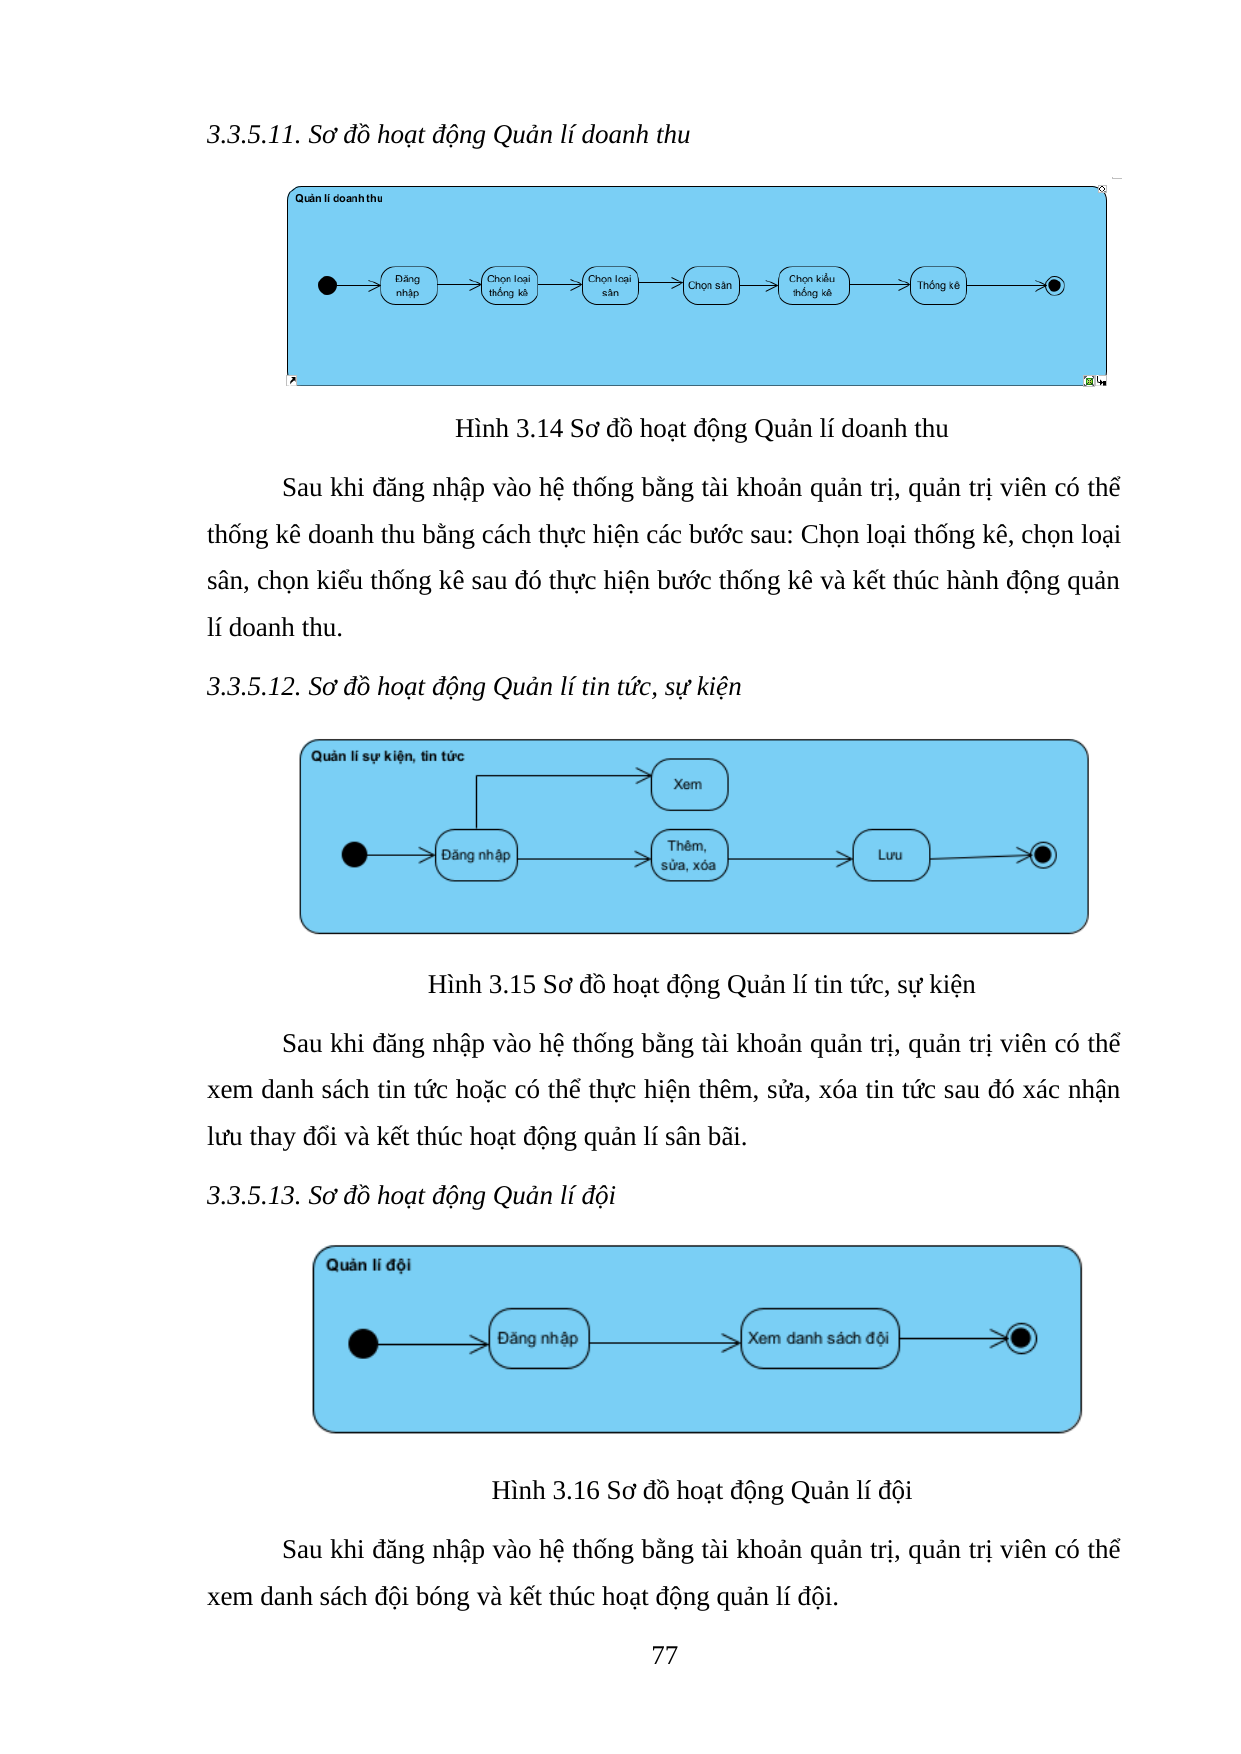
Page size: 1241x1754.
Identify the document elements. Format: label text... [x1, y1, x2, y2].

text Sau khi đăng nhập vào hệ thống bằng tài khoản quản trị, quản trị viên có thể xem danh sách tin tức hoặc có thể thực hiện thêm, sửa, xóa tin tức sau đó xác nhận lưu thay đổi và kết thúc hoạt động quản lí sân bãi. [207, 1027, 1122, 1151]
picture [287, 729, 1117, 956]
picture [292, 1238, 1112, 1462]
text Hình 3.15 Sơ đồ hoạt động Quản lí tin tức, sự kiện [207, 968, 1122, 999]
text Sau khi đăng nhập vào hệ thống bằng tài khoản quản trị, quản trị viên có thể xem danh sách đội bóng và kết thúc hoạt động quản lí đội. [207, 1534, 1122, 1611]
subtitle Sơ đồ hoạt động Quản lí doanh thu [207, 118, 1122, 149]
subtitle Sơ đồ hoạt động Quản lí đội [207, 1179, 1122, 1211]
text Hình 3.14 Sơ đồ hoạt động Quản lí doanh thu [207, 412, 1122, 443]
subtitle Sơ đồ hoạt động Quản lí tin tức, sự kiện [207, 670, 1122, 701]
text Sau khi đăng nhập vào hệ thống bằng tài khoản quản trị, quản trị viên có thể thống kê doanh thu bằng cách thực hiện các bước sau: Chọn loại thống kê, chọn loại sân, chọn kiểu thống kê sau đó thực hiện bước thống kê và kết thúc hành động quản lí doanh thu. [207, 471, 1122, 642]
picture [281, 177, 1122, 400]
text Hình 3.16 Sơ đồ hoạt động Quản lí đội [207, 1474, 1122, 1506]
